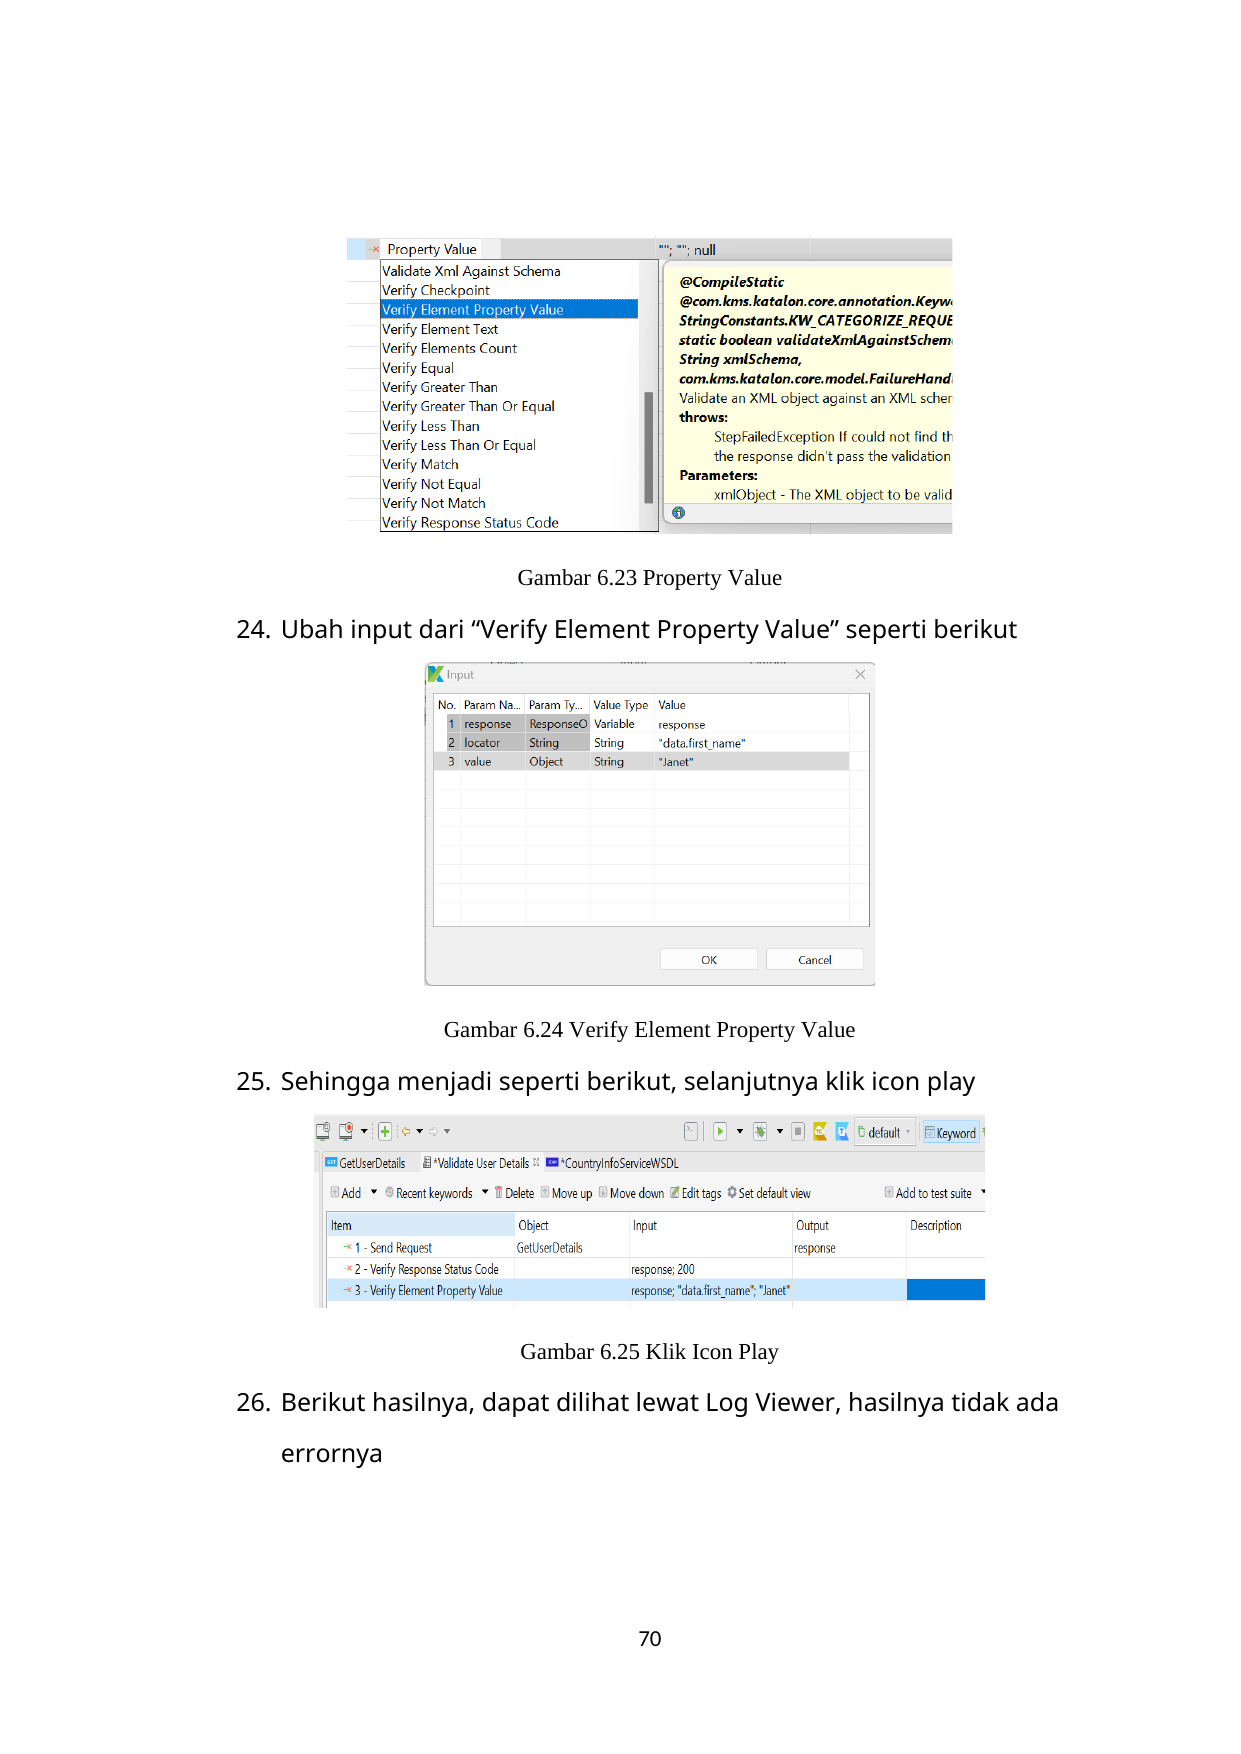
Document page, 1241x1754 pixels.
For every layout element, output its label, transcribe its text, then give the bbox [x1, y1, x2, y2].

list Berikut hasilnya, dapat dilihat lewat Log Viewer, hasilnya tidak ada errornya [236, 1385, 1063, 1470]
picture [424, 662, 876, 986]
list Ubah input dari “Verify Element Property Value” seperti berikut [236, 612, 1063, 646]
list Sehingga menjadi seperti berikut, selanjutnya klik icon play [236, 1063, 1063, 1097]
picture [314, 1114, 986, 1308]
picture [346, 236, 953, 534]
